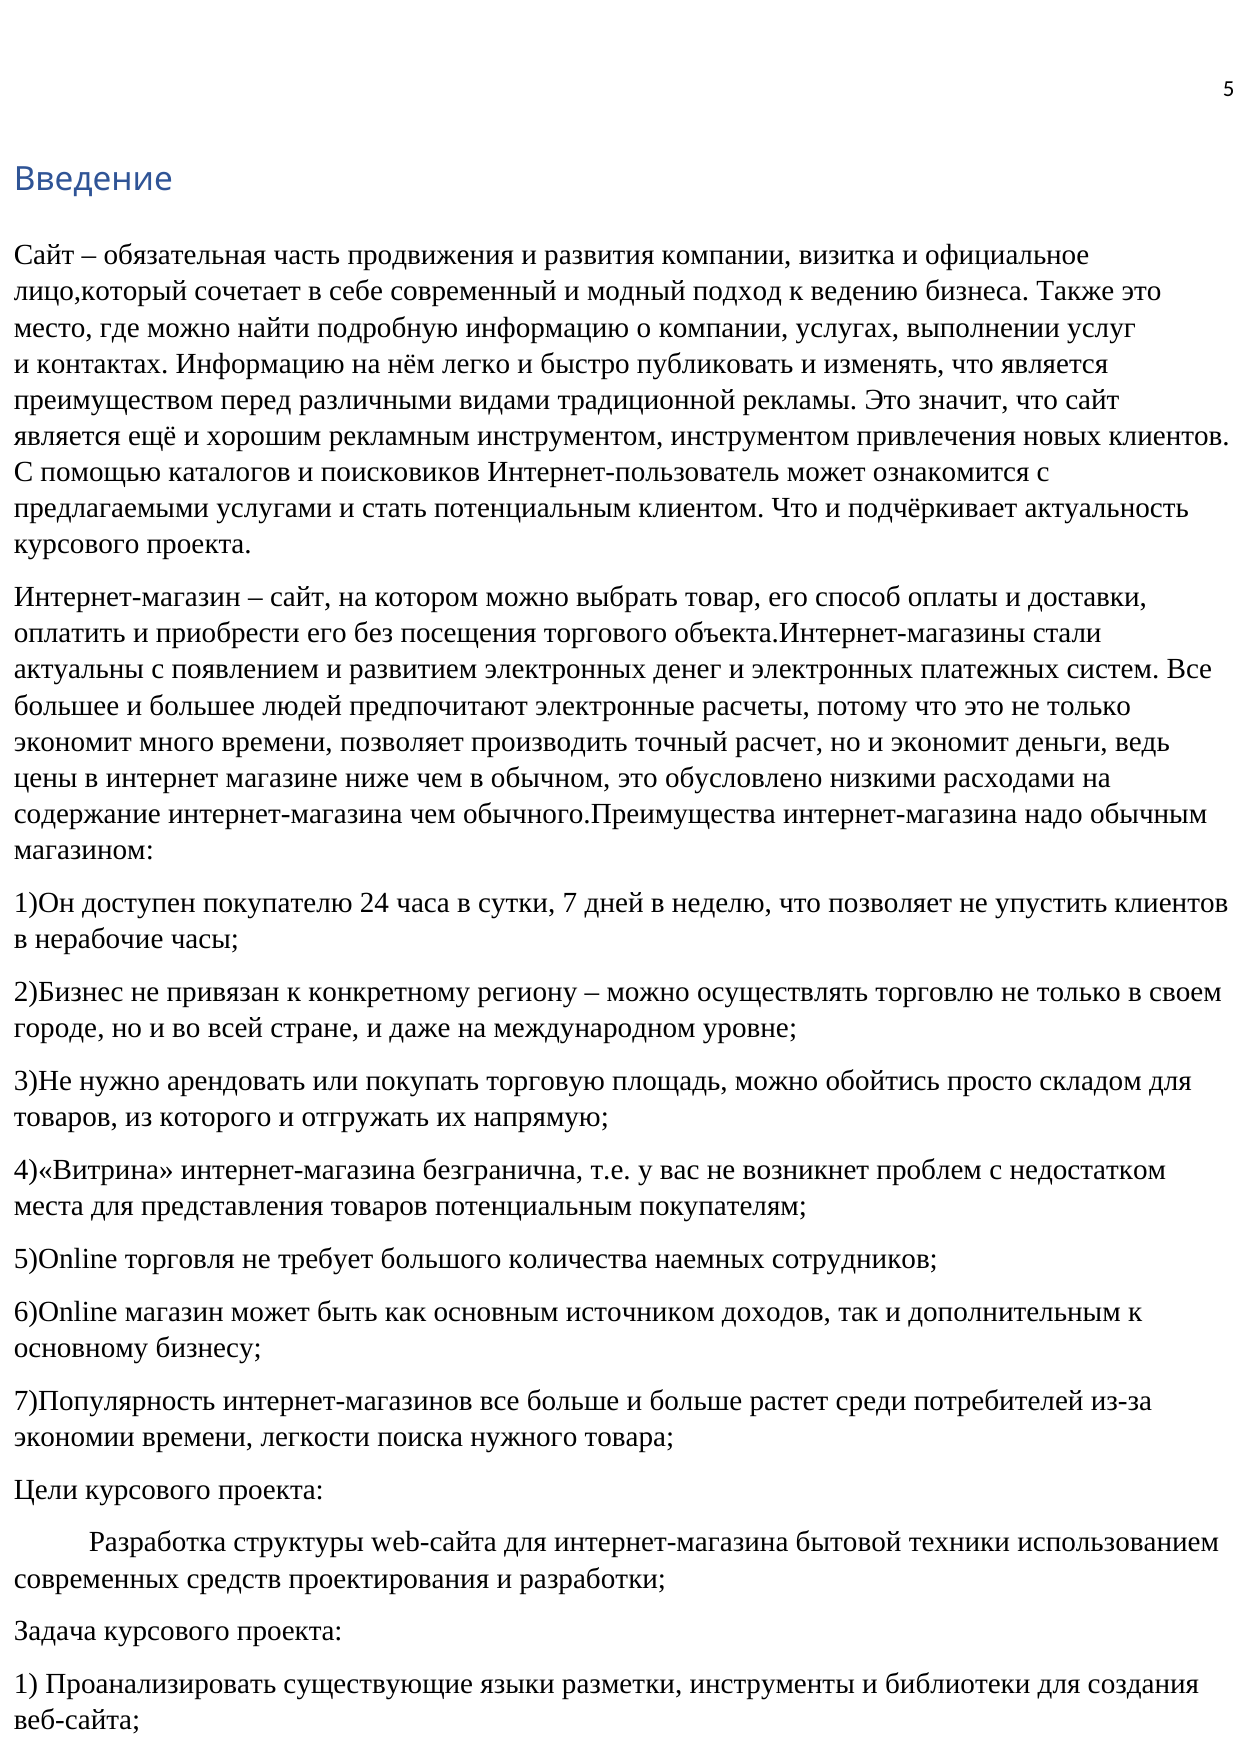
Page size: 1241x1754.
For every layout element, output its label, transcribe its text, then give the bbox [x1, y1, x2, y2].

text 4)«Витрина» интернет-магазина безгранична, т.е. у вас не возникнет проблем с недостатком места для представления товаров потенциальным покупателям; [13, 1152, 1234, 1222]
text Разработка структуры web-сайта для интернет-магазина бытовой техники использованием современных средств проектирования и разработки; [13, 1524, 1234, 1594]
text 2)Бизнес не привязан к конкретному региону – можно осуществлять торговлю не только в своем городе, но и во всей стране, и даже на международном уровне; [13, 974, 1234, 1044]
text 1)Он доступен покупателю 24 часа в сутки, 7 дней в неделю, что позволяет не упустить клиентов в нерабочие часы; [13, 885, 1234, 955]
text 3)Не нужно арендовать или покупать торговую площадь, можно обойтись просто складом для товаров, из которого и отгружать их напрямую; [13, 1063, 1234, 1133]
text 1) Проанализировать существующие языки разметки, инструменты и библиотеки для создания веб-сайта; [13, 1666, 1234, 1736]
subtitle Введение [13, 155, 1234, 200]
text Задача курсового проекта: [13, 1613, 1234, 1647]
text 5)Online торговля не требует большого количества наемных сотрудников; [13, 1241, 1234, 1274]
text Цели курсового проекта: [13, 1472, 1234, 1505]
text Сайт – обязательная часть продвижения и развития компании, визитка и официальное лицо,который сочетает в себе современный и модный подход к ведению бизнеса. Также это место, где можно найти подробную информацию о компании, услугах, выполнении услуг и контактах. Информацию на нём легко и быстро публиковать и изменять, что является преимуществом перед различными видами традиционной рекламы. Это значит, что сайт является ещё и хорошим рекламным инструментом, инструментом привлечения новых клиентов. С помощью каталогов и поисковиков Интернет-пользователь может ознакомится с предлагаемыми услугами и стать потенциальным клиентом. Что и подчёркивает актуальность курсового проекта. [13, 237, 1234, 560]
text 7)Популярность интернет-магазинов все больше и больше растет среди потребителей из-за экономии времени, легкости поиска нужного товара; [13, 1383, 1234, 1452]
text Интернет-магазин – сайт, на котором можно выбрать товар, его способ оплаты и доставки, оплатить и приобрести его без посещения торгового объекта.Интернет-магазины стали актуальны с появлением и развитием электронных денег и электронных платежных систем. Все большее и большее людей предпочитают электронные расчеты, потому что это не только экономит много времени, позволяет производить точный расчет, но и экономит деньги, ведь цены в интернет магазине ниже чем в обычном, это обусловлено низкими расходами на содержание интернет-магазина чем обычного.Преимущества интернет-магазина надо обычным магазином: [13, 579, 1234, 866]
text 6)Online магазин может быть как основным источником доходов, так и дополнительным к основному бизнесу; [13, 1294, 1234, 1363]
